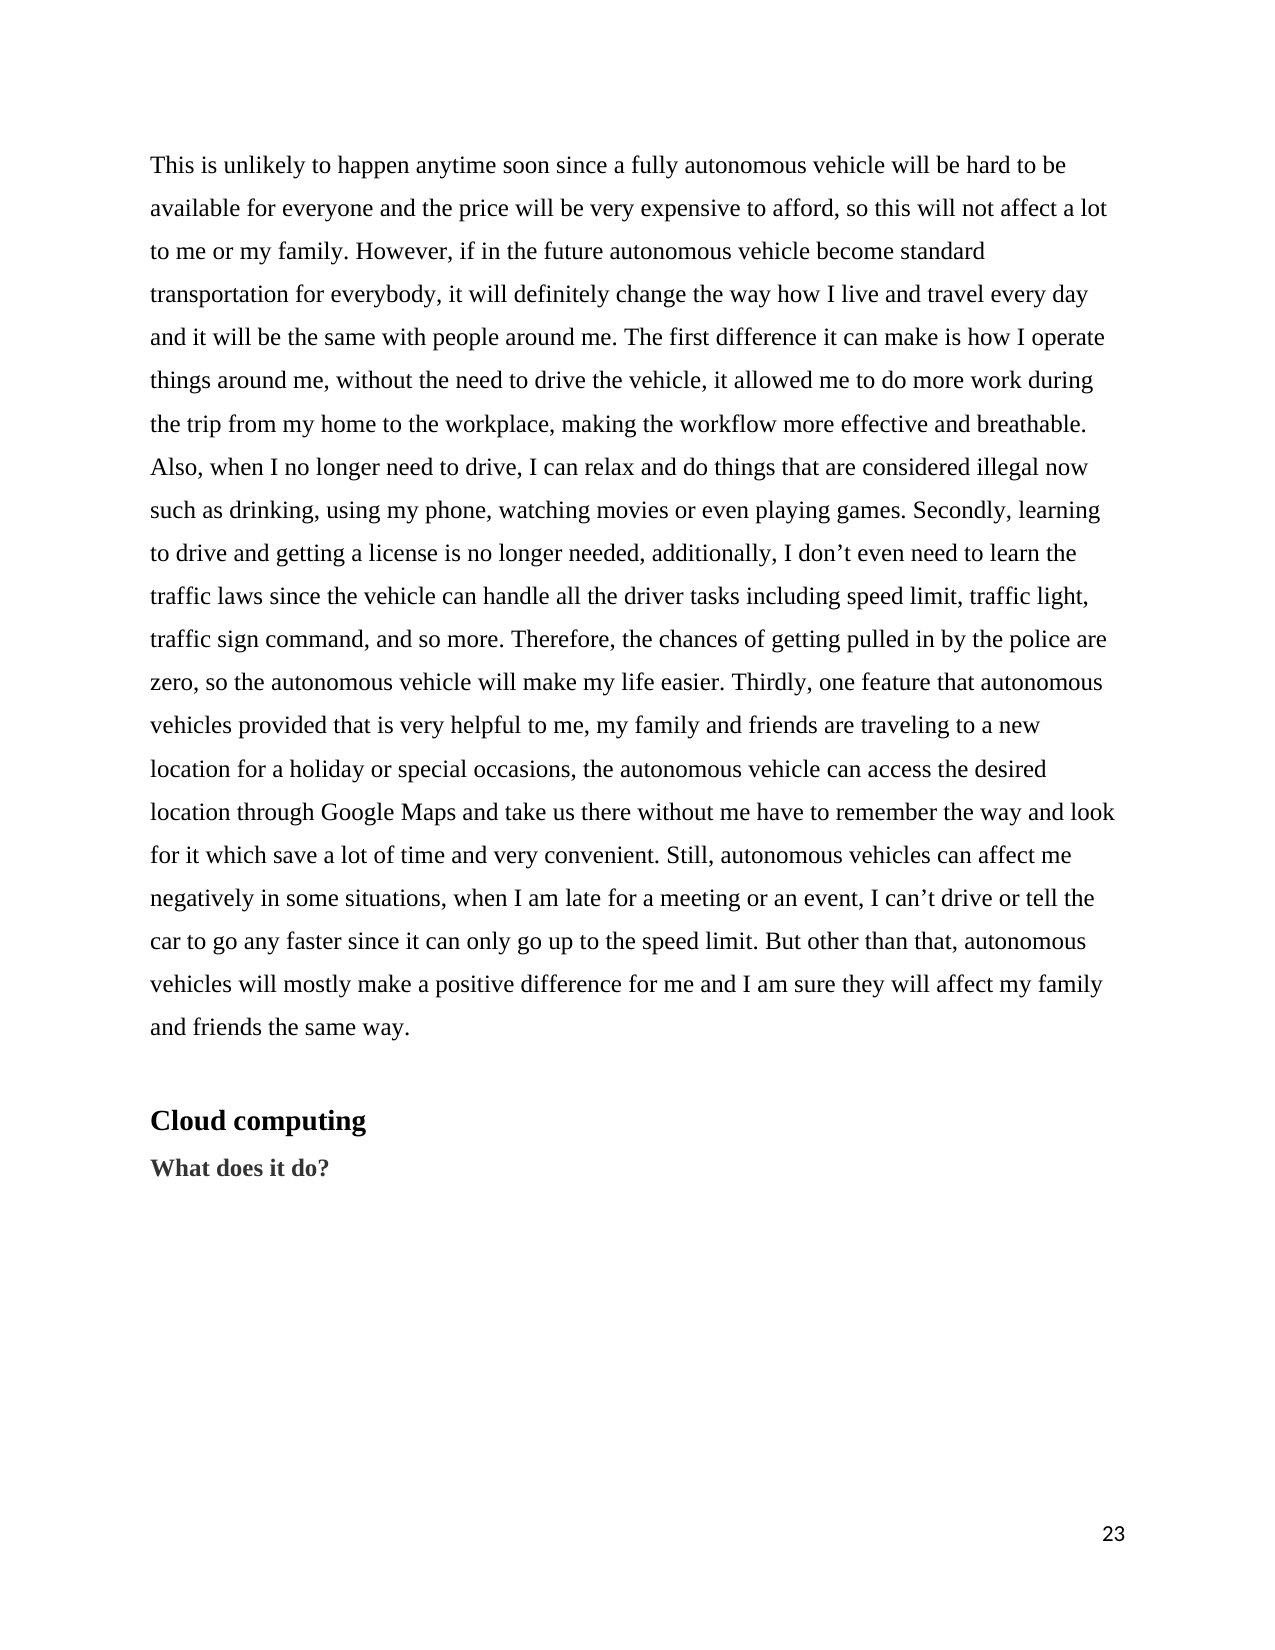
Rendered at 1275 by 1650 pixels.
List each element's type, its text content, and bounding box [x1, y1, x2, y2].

text What does it do? [150, 1153, 1125, 1182]
subtitle Cloud computing [150, 1103, 1125, 1136]
text This is unlikely to happen anytime soon since a fully autonomous vehicle will be hard to be available for everyone and the price will be very expensive to afford, so this will not affect a lot to me or my family. However, if in the future autonomous vehicle become standard transportation for everybody, it will definitely change the way how I live and travel every day and it will be the same with people around me. The first difference it can make is how I operate things around me, without the need to drive the vehicle, it allowed me to do more work during the trip from my home to the workplace, making the workflow more effective and breathable. Also, when I no longer need to drive, I can relax and do things that are considered illegal now such as drinking, using my phone, watching movies or even playing games. Secondly, learning to drive and getting a license is no longer needed, additionally, I don’t even need to learn the traffic laws since the vehicle can handle all the driver tasks including speed limit, traffic light, traffic sign command, and so more. Therefore, the chances of getting pulled in by the police are zero, so the autonomous vehicle will make my life easier. Thirdly, one feature that autonomous vehicles provided that is very helpful to me, my family and friends are traveling to a new location for a holiday or special occasions, the autonomous vehicle can access the desired location through Google Maps and take us there without me have to remember the way and look for it which save a lot of time and very convenient. Still, autonomous vehicles can affect me negatively in some situations, when I am late for a meeting or an event, I can’t drive or tell the car to go any faster since it can only go up to the speed limit. But other than that, autonomous vehicles will mostly make a positive difference for me and I am sure they will affect my family and friends the same way. [150, 150, 1125, 1041]
